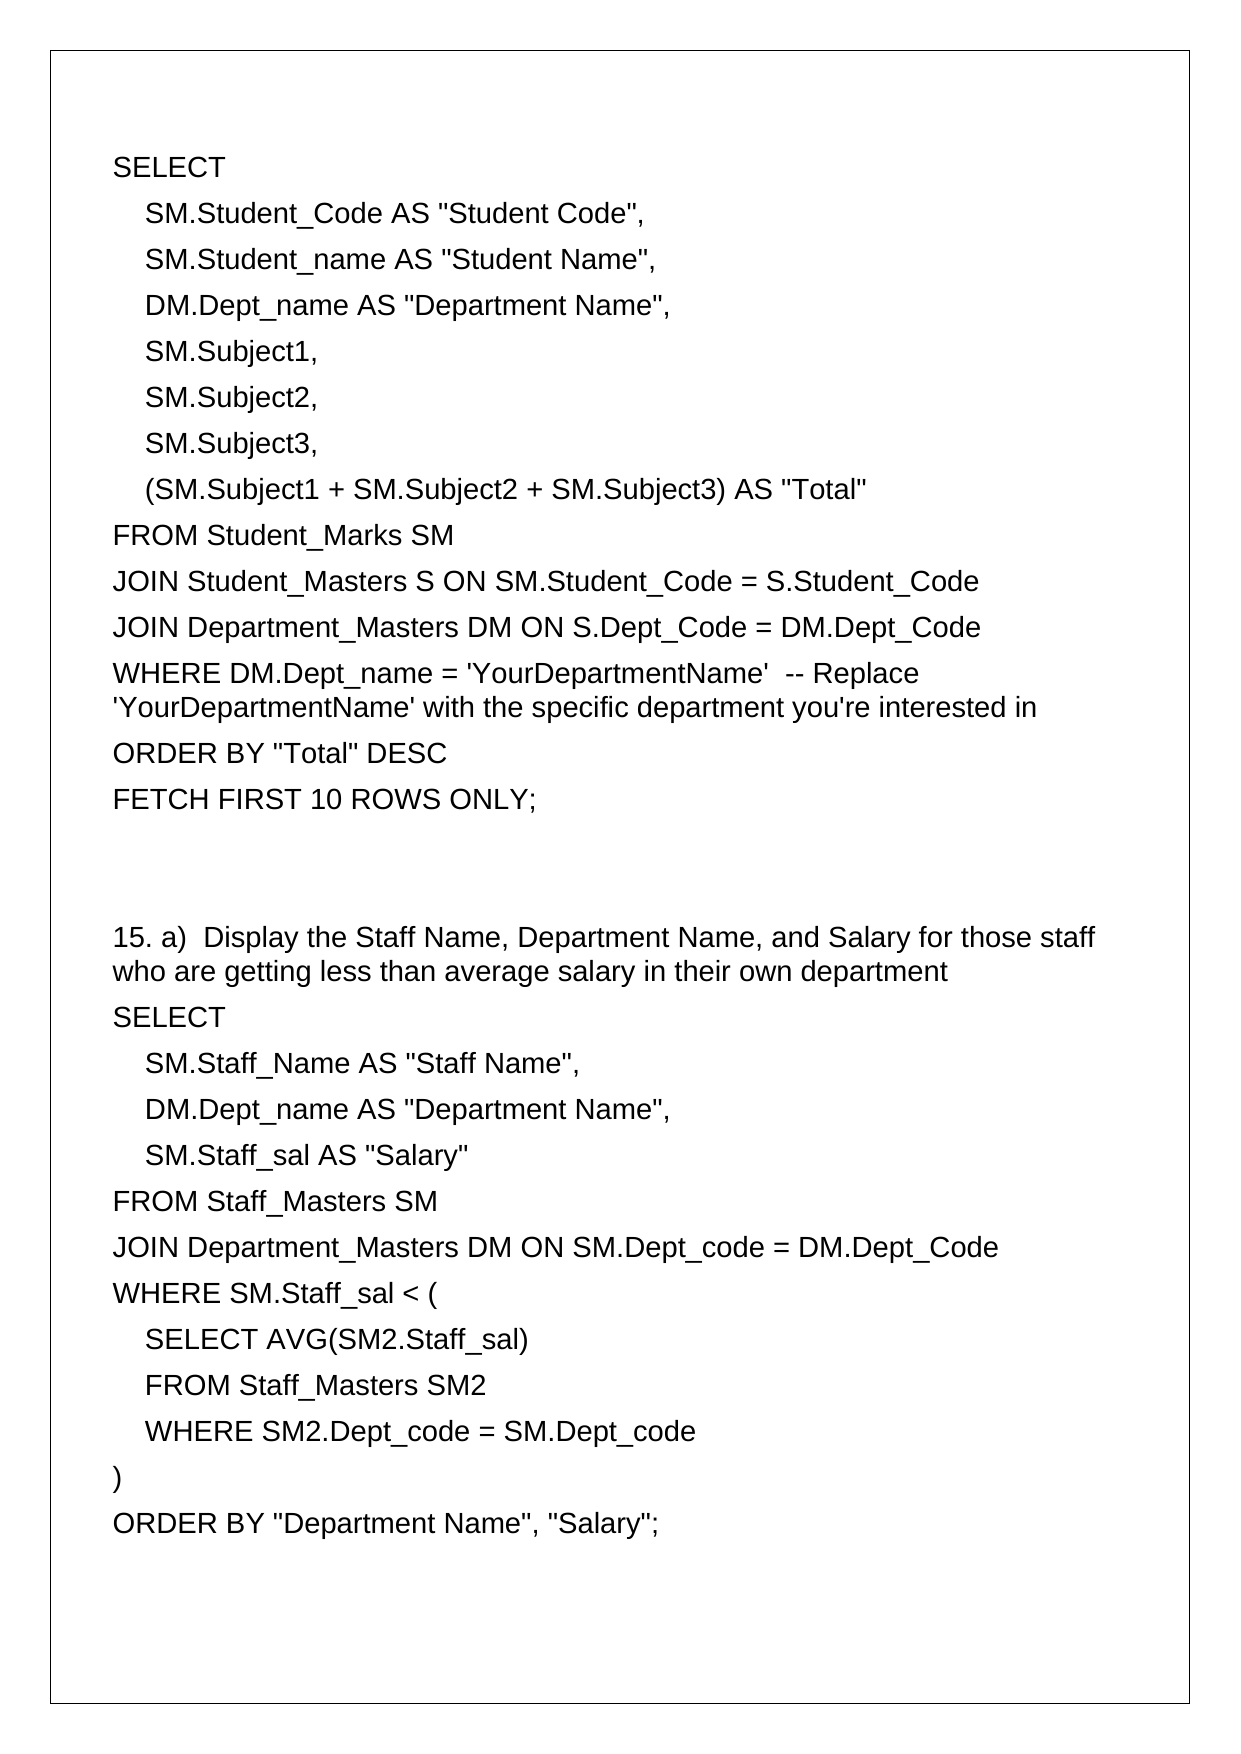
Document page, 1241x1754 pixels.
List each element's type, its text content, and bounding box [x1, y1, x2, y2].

text FROM Staff_Masters SM [112, 1184, 1128, 1217]
text JOIN Department_Masters DM ON SM.Dept_code = DM.Dept_Code [112, 1230, 1128, 1263]
text ORDER BY "Department Name", "Salary"; [112, 1506, 1128, 1540]
text ORDER BY "Total" DESC [112, 736, 1128, 769]
text DM.Dept_name AS "Department Name", [112, 1092, 1128, 1125]
text SM.Student_Code AS "Student Code", [112, 196, 1128, 229]
text FROM Student_Marks SM [112, 518, 1128, 552]
text SELECT AVG(SM2.Staff_sal) [112, 1322, 1128, 1356]
text JOIN Department_Masters DM ON S.Dept_Code = DM.Dept_Code [112, 610, 1128, 644]
text WHERE DM.Dept_name = 'YourDepartmentName' -- Replace 'YourDepartmentName' with the specific department you're interested in [112, 656, 1128, 723]
text SELECT [112, 1000, 1128, 1033]
text (SM.Subject1 + SM.Subject2 + SM.Subject3) AS "Total" [112, 472, 1128, 506]
text WHERE SM2.Dept_code = SM.Dept_code [112, 1414, 1128, 1448]
text SM.Subject3, [112, 426, 1128, 460]
text SM.Subject2, [112, 380, 1128, 414]
text SM.Student_name AS "Student Name", [112, 242, 1128, 276]
text SM.Staff_sal AS "Salary" [112, 1138, 1128, 1171]
text FROM Staff_Masters SM2 [112, 1368, 1128, 1402]
text JOIN Student_Masters S ON SM.Student_Code = S.Student_Code [112, 564, 1128, 598]
text WHERE SM.Staff_sal < ( [112, 1276, 1128, 1309]
text SM.Staff_Name AS "Staff Name", [112, 1046, 1128, 1079]
text DM.Dept_name AS "Department Name", [112, 288, 1128, 322]
text SELECT [112, 150, 1128, 183]
text 15. a) Display the Staff Name, Department Name, and Salary for those staff who are getting less than average salary in their own department [112, 920, 1128, 987]
text SM.Subject1, [112, 334, 1128, 368]
text FETCH FIRST 10 ROWS ONLY; [112, 782, 1128, 816]
text ) [112, 1460, 1128, 1494]
